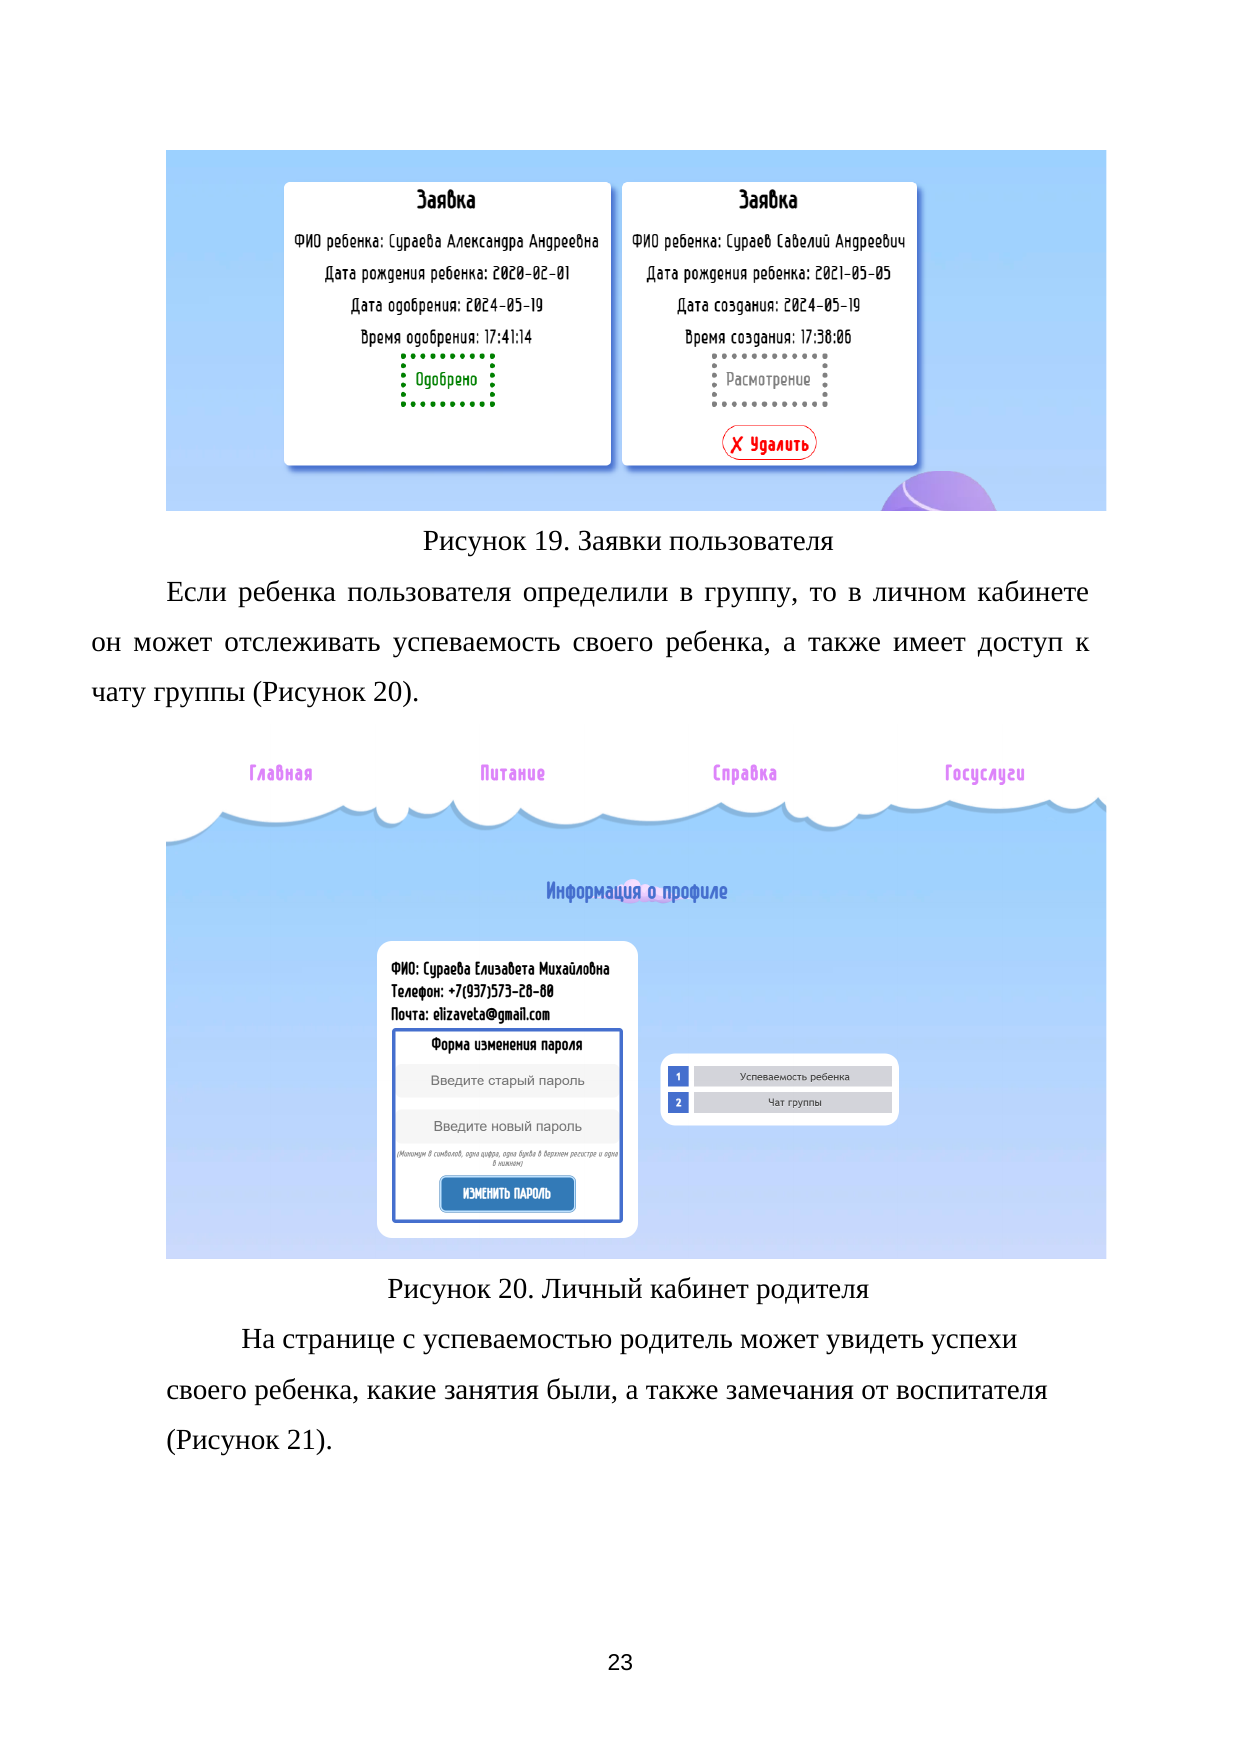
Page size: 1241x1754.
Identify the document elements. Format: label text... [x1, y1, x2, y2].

text Рисунок 20. Личный кабинет родителя [91, 1271, 1090, 1305]
text Рисунок 19. Заявки пользователя [91, 523, 1090, 557]
picture [166, 724, 1107, 1259]
text На странице с успеваемостью родитель может увидеть успехи своего ребенка, какие занятия были, а также замечания от воспитателя (Рисунок 21). [166, 1322, 1090, 1456]
picture [166, 150, 1107, 511]
text Если ребенка пользователя определили в группу, то в личном кабинете он может отслеживать успеваемость своего ребенка, а также имеет доступ к чату группы (Рисунок 20). [91, 574, 1090, 708]
